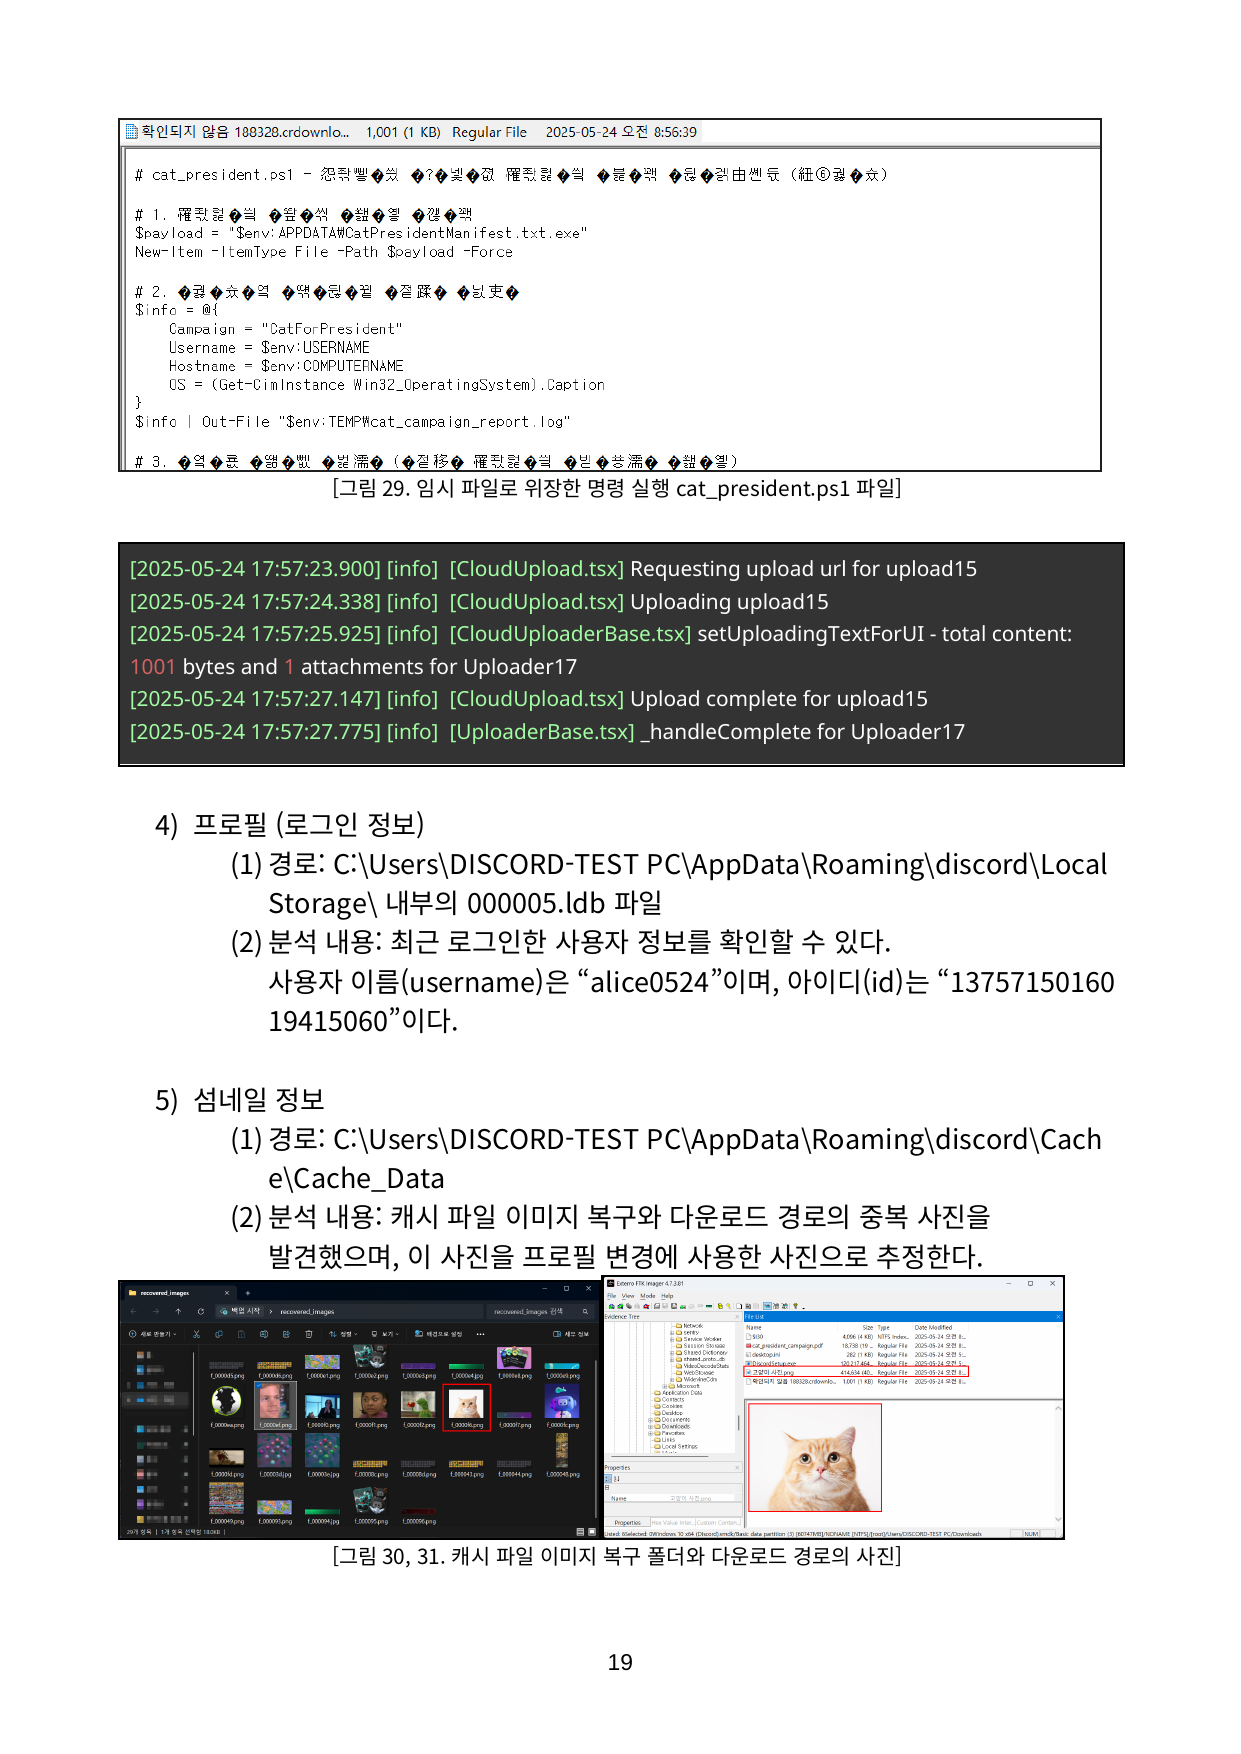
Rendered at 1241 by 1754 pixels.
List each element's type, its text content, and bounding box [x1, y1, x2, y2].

picture [120, 1282, 599, 1538]
picture [120, 120, 1100, 470]
list 경로: C:\Users\DISCORD-TEST PC\AppData\Roaming\discord\Cache\Cache_Data [231, 1118, 1116, 1196]
list 프로필 (로그인 정보) [156, 803, 1116, 843]
text 사용자 이름(username)은 “alice0524”이며, 아이디(id)는 “1375715016019415060”이다. [268, 961, 1116, 1039]
text [그림29. 임시 파일로 위장한 명령 실행 cat_president.ps1 파일] [118, 472, 1116, 502]
list 분석 내용: 최근 로그인한 사용자 정보를 확인할 수 있다. [231, 921, 1116, 961]
text [그림30, 31. 캐시 파일 이미지 복구 폴더와 다운로드 경로의 사진] [118, 1540, 1116, 1570]
list 경로: C:\Users\DISCORD-TEST PC\AppData\Roaming\discord\LocalStorage\ 내부의 000005.ldb 파일 [231, 843, 1116, 921]
table_header [2025-05-24 17:57:23.900] [info] [CloudUpload.tsx] Requesting upload url for upload15 [2025-05-24 17:57:24.338] [info] [CloudUpload.tsx] Uploading upload15 [2025-05-24 17:57:25.925] [info] [CloudUploaderBase.tsx] setUploadingTextForUI - total content: 1001 bytes and 1 attachments for Uploader17 [2025-05-24 17:57:27.147] [info] [CloudUpload.tsx] Upload complete for upload15 [2025-05-24 17:57:27.775] [info] [UploaderBase.tsx] _handleComplete for Uploader17 [120, 544, 1123, 764]
picture [604, 1277, 1063, 1538]
list 분석 내용: 캐시 파일 이미지 복구와 다운로드 경로의 중복 사진을 발견했으며, 이 사진을 프로필 변경에 사용한 사진으로 추정한다. [231, 1196, 1116, 1275]
list 섬네일 정보 [156, 1078, 1116, 1118]
